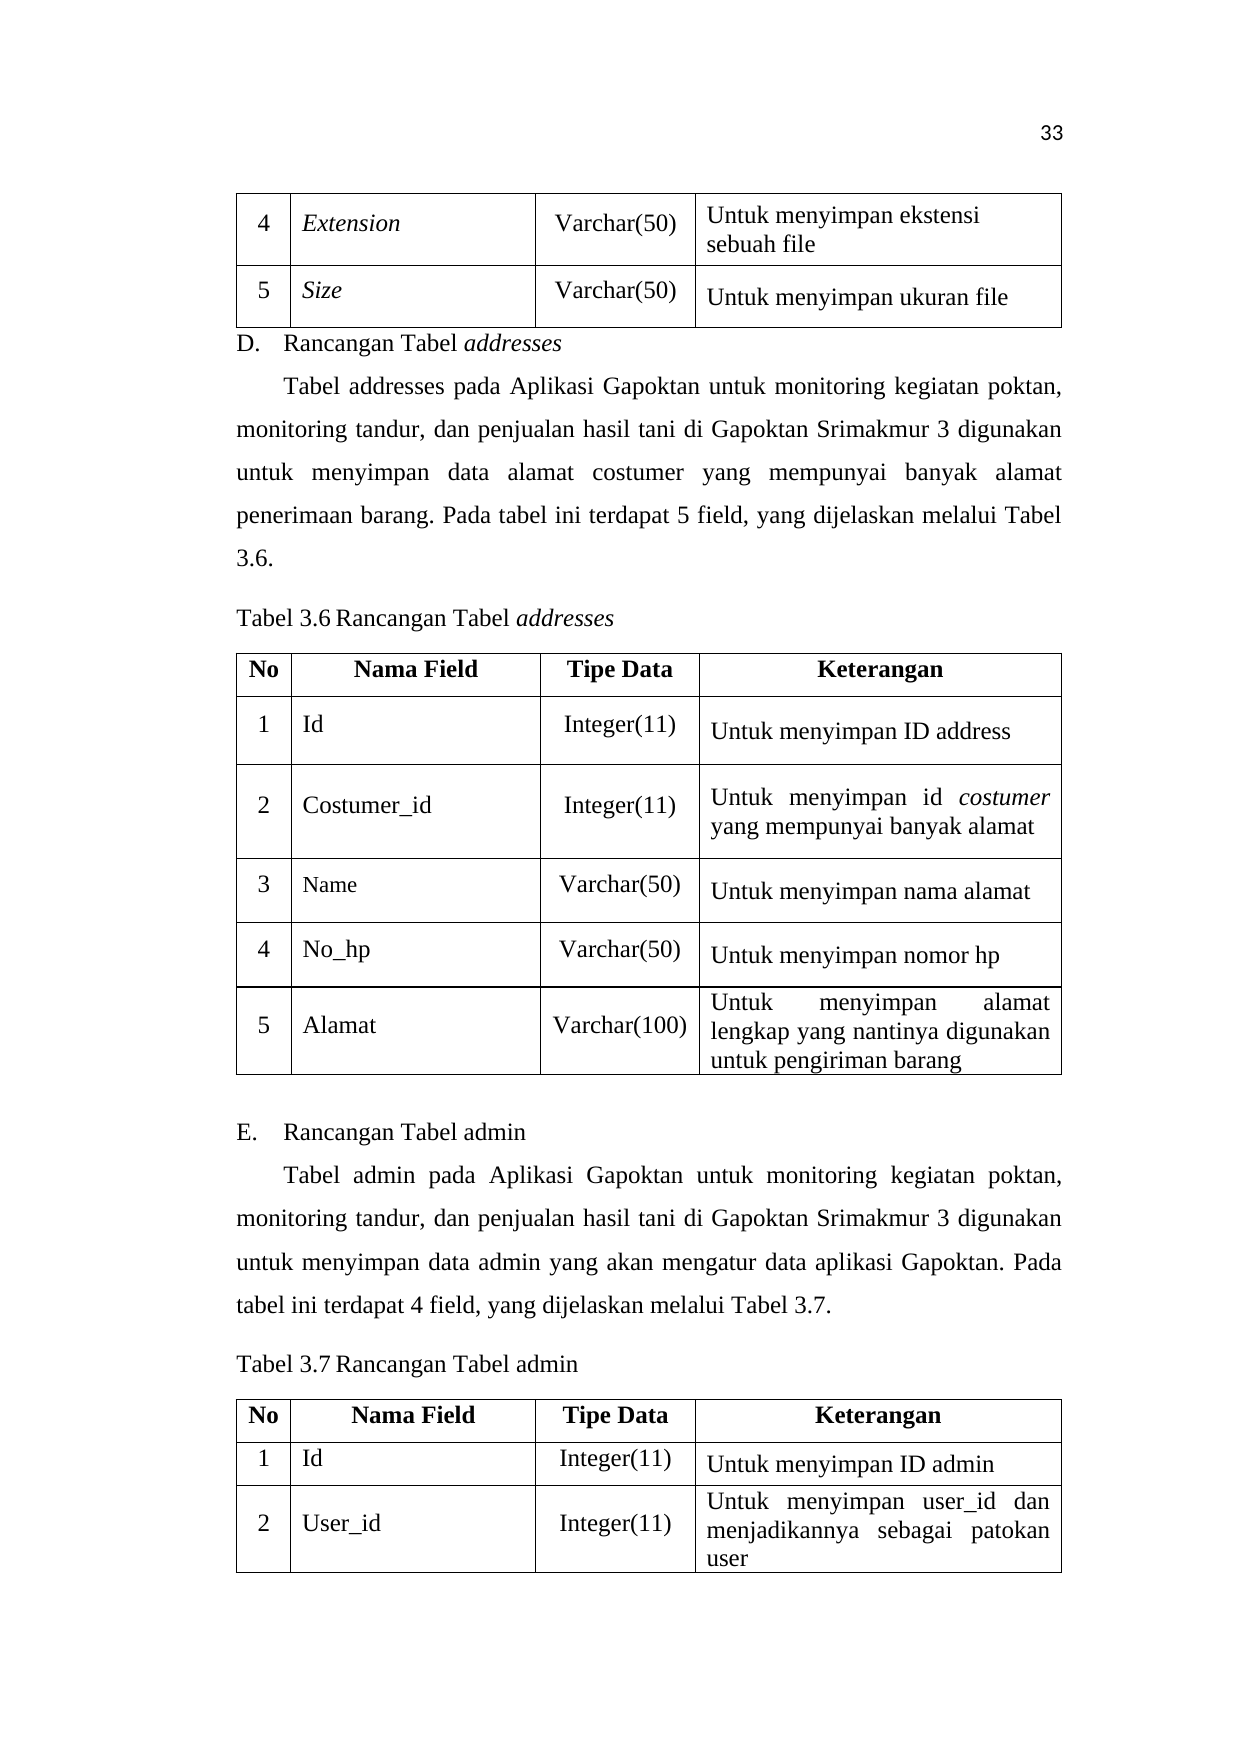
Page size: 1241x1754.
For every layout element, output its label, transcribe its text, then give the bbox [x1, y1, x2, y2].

list Tabel addresses pada Aplikasi Gapoktan untuk monitoring kegiatan poktan, monitoring tandur, dan penjualan hasil tani di Gapoktan Srimakmur 3 digunakan untuk menyimpan data alamat costumer yang mempunyai banyak alamat penerimaan barang. Pada tabel ini terdapat 5 field, yang dijelaskan melalui Tabel 3.6. [236, 371, 1063, 572]
table_cell User_id [291, 1486, 535, 1572]
table_header Nama Field [291, 1400, 535, 1442]
table_cell 1 [237, 1443, 290, 1485]
list Tabel admin pada Aplikasi Gapoktan untuk monitoring kegiatan poktan, monitoring tandur, dan penjualan hasil tani di Gapoktan Srimakmur 3 digunakan untuk menyimpan data admin yang akan mengatur data aplikasi Gapoktan. Pada tabel ini terdapat 4 field, yang dijelaskan melalui Tabel 3.7. [236, 1160, 1063, 1318]
table_cell 1 [237, 697, 291, 764]
table_cell 2 [237, 1486, 290, 1572]
list Rancangan Tabel admin [236, 1117, 1063, 1146]
table_cell Varchar(50) [536, 194, 695, 265]
table_header Nama Field [292, 654, 540, 696]
table_cell Varchar(100) [541, 988, 699, 1074]
table_cell 5 [237, 266, 290, 327]
table_cell Extension [291, 194, 535, 265]
table_cell Size [291, 266, 535, 327]
table_header Keterangan [700, 654, 1061, 696]
table_cell No_hp [292, 923, 540, 986]
table_cell Integer(11) [536, 1443, 695, 1485]
table_cell Untuk menyimpan ID admin [696, 1443, 1061, 1485]
table_cell Integer(11) [541, 697, 699, 764]
table_cell Varchar(50) [541, 859, 699, 922]
table_cell Alamat [292, 988, 540, 1074]
text Tabel 3.7 Rancangan Tabel admin [236, 1349, 1063, 1378]
table_cell Name [292, 859, 540, 922]
table_cell Untuk menyimpan ekstensi sebuah file [696, 194, 1061, 265]
table_cell Untuk menyimpan user_id dan menjadikannya sebagai patokan user [696, 1486, 1061, 1572]
table_header Tipe Data [541, 654, 699, 696]
table_cell Untuk menyimpan ID address [700, 697, 1061, 764]
table_header Keterangan [696, 1400, 1061, 1442]
table_cell 2 [237, 765, 291, 858]
table_cell Untuk menyimpan nomor hp [700, 923, 1061, 986]
table_cell Untuk menyimpan nama alamat [700, 859, 1061, 922]
text Tabel 3.6 Rancangan Tabel addresses [236, 603, 1063, 632]
table_cell Untuk menyimpan alamat lengkap yang nantinya digunakan untuk pengiriman barang [700, 988, 1061, 1074]
table_header No [237, 1400, 290, 1442]
table_cell Integer(11) [541, 765, 699, 858]
table_cell Id [291, 1443, 535, 1485]
list Rancangan Tabel addresses [236, 328, 1063, 356]
table_cell Integer(11) [536, 1486, 695, 1572]
table_cell Untuk menyimpan ukuran file [696, 266, 1061, 327]
table_cell 4 [237, 923, 291, 986]
table_cell Id [292, 697, 540, 764]
table_cell Varchar(50) [536, 266, 695, 327]
table_cell 3 [237, 859, 291, 922]
table_cell Costumer_id [292, 765, 540, 858]
table_cell 5 [237, 988, 291, 1074]
table_cell 4 [237, 194, 290, 265]
table_header No [237, 654, 291, 696]
table_cell Untuk menyimpan id costumer yang mempunyai banyak alamat [700, 765, 1061, 858]
table_cell Varchar(50) [541, 923, 699, 986]
table_header Tipe Data [536, 1400, 695, 1442]
